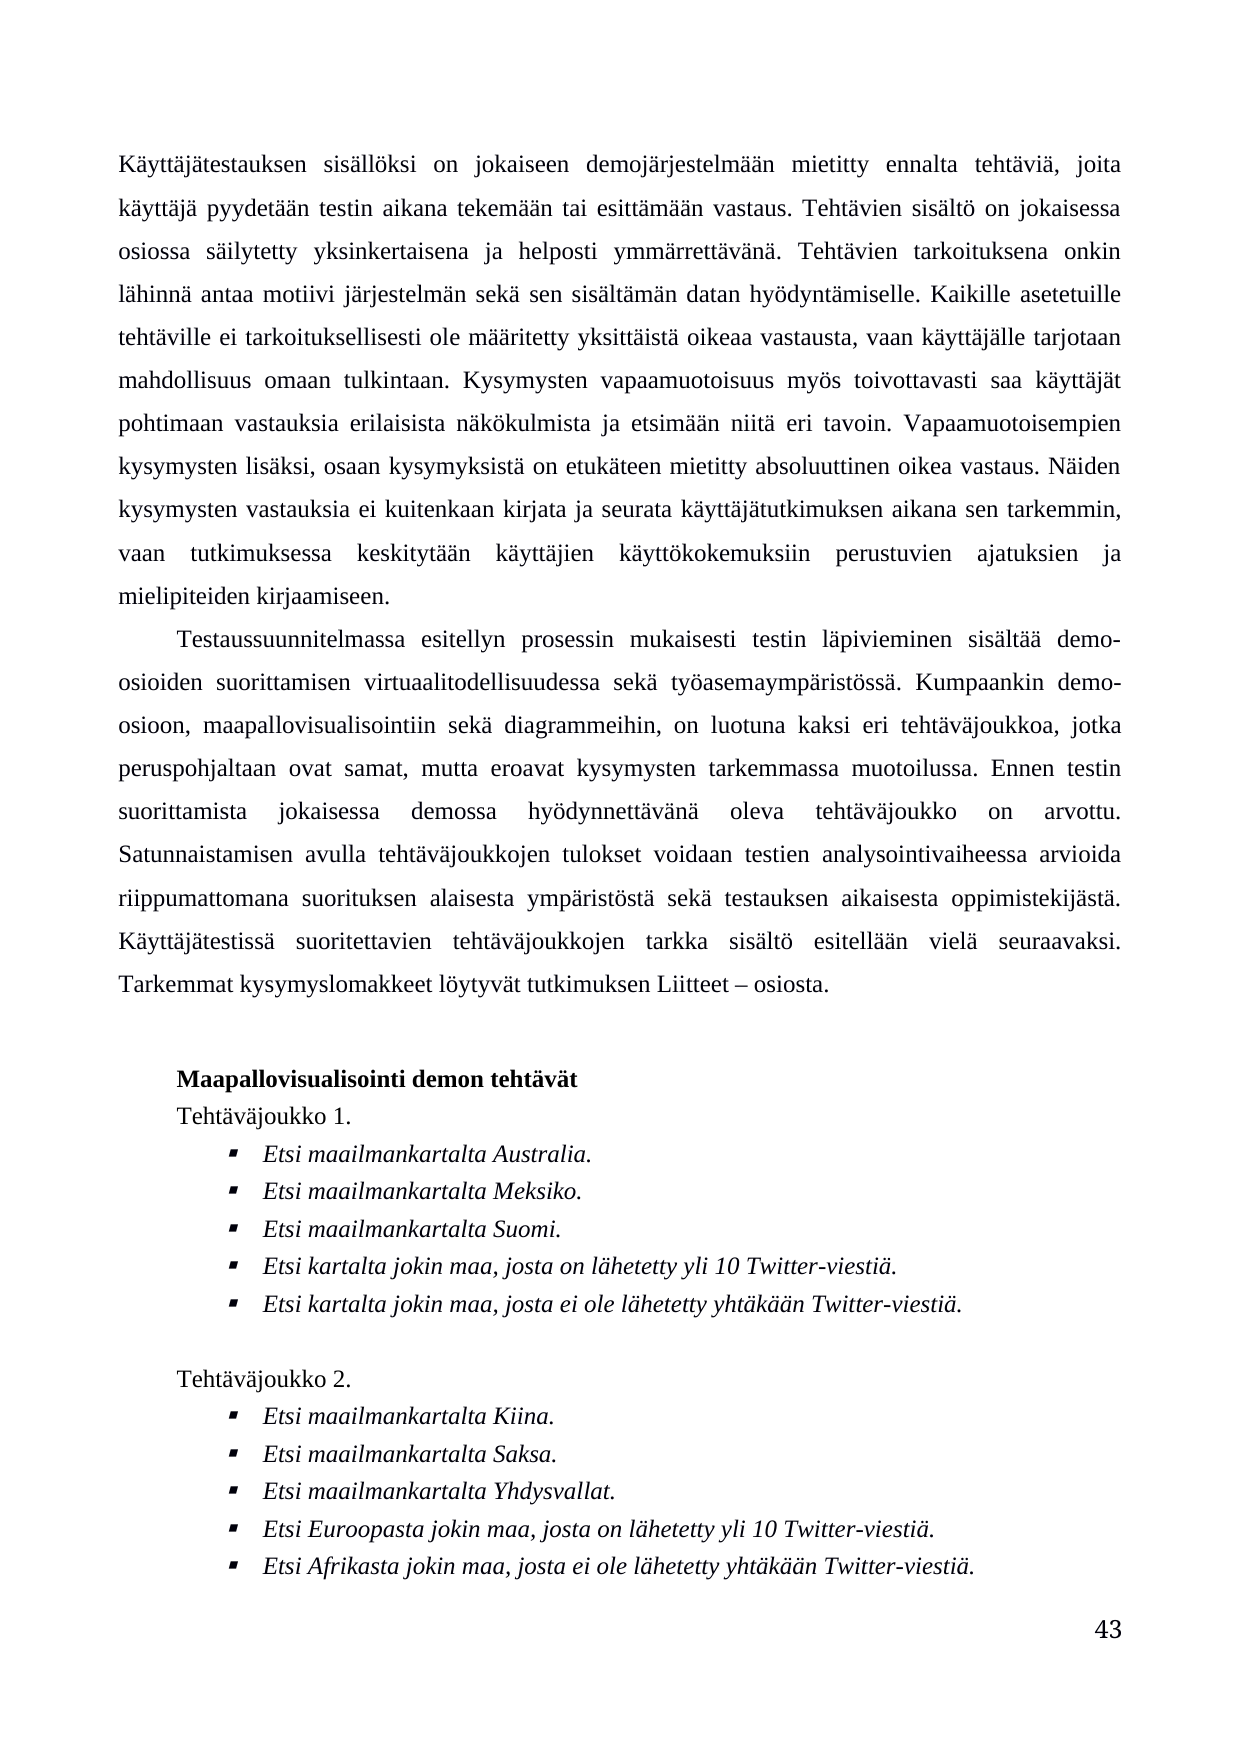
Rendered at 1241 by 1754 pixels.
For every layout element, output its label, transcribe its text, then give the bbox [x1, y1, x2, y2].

text Tehtäväjoukko 1. [176, 1093, 1122, 1130]
table_cell Etsi kartalta jokin maa, josta ei ole lähetetty yhtäkään Twitter-viestiä. [176, 1280, 1032, 1318]
table_header Etsi maailmankartalta Australia. [176, 1130, 1032, 1168]
text Tehtäväjoukko 2. [176, 1355, 1122, 1393]
table_cell Etsi maailmankartalta Yhdysvallat. [176, 1468, 1032, 1505]
table_cell Etsi maailmankartalta Suomi. [176, 1205, 1032, 1243]
text Maapallovisualisointi demon tehtävät [176, 1055, 1122, 1093]
text Käyttäjätestauksen sisällöksi on jokaiseen demojärjestelmään mietitty ennalta tehtäviä, joita käyttäjä pyydetään testin aikana tekemään tai esittämään vastaus. Tehtävien sisältö on jokaisessa osiossa säilytetty yksinkertaisena ja helposti ymmärrettävänä. Tehtävien tarkoituksena onkin lähinnä antaa motiivi järjestelmän sekä sen sisältämän datan hyödyntämiselle. Kaikille asetetuille tehtäville ei tarkoituksellisesti ole määritetty yksittäistä oikeaa vastausta, vaan käyttäjälle tarjotaan mahdollisuus omaan tulkintaan. Kysymysten vapaamuotoisuus myös toivottavasti saa käyttäjät pohtimaan vastauksia erilaisista näkökulmista ja etsimään niitä eri tavoin. Vapaamuotoisempien kysymysten lisäksi, osaan kysymyksistä on etukäteen mietitty absoluuttinen oikea vastaus. Näiden kysymysten vastauksia ei kuitenkaan kirjata ja seurata käyttäjätutkimuksen aikana sen tarkemmin, vaan tutkimuksessa keskitytään käyttäjien käyttökokemuksiin perustuvien ajatuksien ja mielipiteiden kirjaamiseen. [118, 149, 1122, 609]
table_header Etsi maailmankartalta Kiina. [176, 1393, 1032, 1430]
table_cell Etsi maailmankartalta Saksa. [176, 1430, 1032, 1468]
table_cell Etsi kartalta jokin maa, josta on lähetetty yli 10 Twitter-viestiä. [176, 1243, 1032, 1280]
table_cell Etsi Euroopasta jokin maa, josta on lähetetty yli 10 Twitter-viestiä. [176, 1505, 1032, 1543]
text Testaussuunnitelmassa esitellyn prosessin mukaisesti testin läpivieminen sisältää demo-osioiden suorittamisen virtuaalitodellisuudessa sekä työasemaympäristössä. Kumpaankin demo-osioon, maapallovisualisointiin sekä diagrammeihin, on luotuna kaksi eri tehtäväjoukkoa, jotka peruspohjaltaan ovat samat, mutta eroavat kysymysten tarkemmassa muotoilussa. Ennen testin suorittamista jokaisessa demossa hyödynnettävänä oleva tehtäväjoukko on arvottu. Satunnaistamisen avulla tehtäväjoukkojen tulokset voidaan testien analysointivaiheessa arvioida riippumattomana suorituksen alaisesta ympäristöstä sekä testauksen aikaisesta oppimistekijästä. Käyttäjätestissä suoritettavien tehtäväjoukkojen tarkka sisältö esitellään vielä seuraavaksi. Tarkemmat kysymyslomakkeet löytyvät tutkimuksen Liitteet – osiosta. [118, 624, 1122, 998]
table_cell Etsi Afrikasta jokin maa, josta ei ole lähetetty yhtäkään Twitter-viestiä. [176, 1543, 1032, 1580]
table_cell Etsi maailmankartalta Meksiko. [176, 1168, 1032, 1205]
